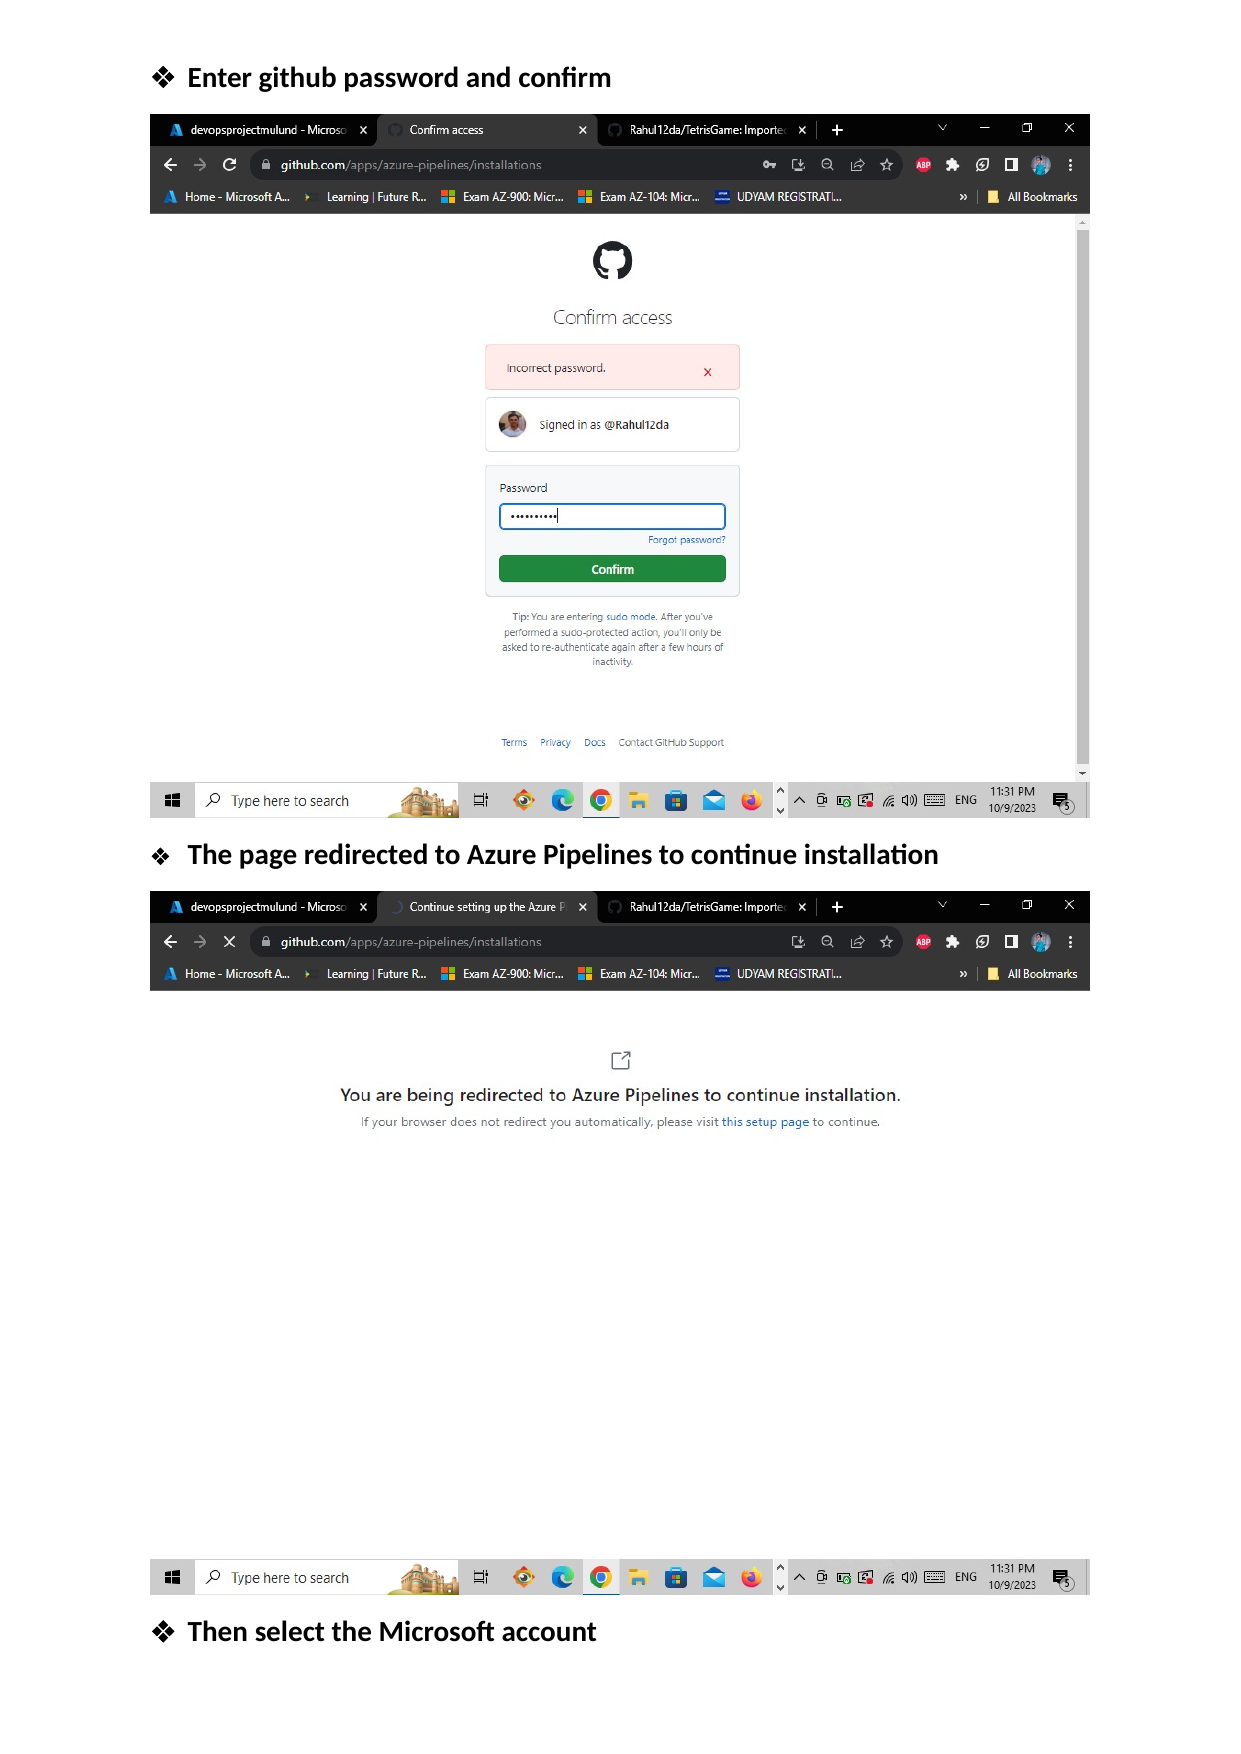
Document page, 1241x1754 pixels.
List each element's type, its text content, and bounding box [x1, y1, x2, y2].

list The page redirected to Azure Pipelines to continue installation [150, 836, 1090, 872]
list Enter github password and confirm [150, 59, 1090, 95]
list Then select the Microsoft account [150, 1613, 1090, 1649]
picture [150, 891, 1090, 1595]
picture [150, 114, 1090, 818]
